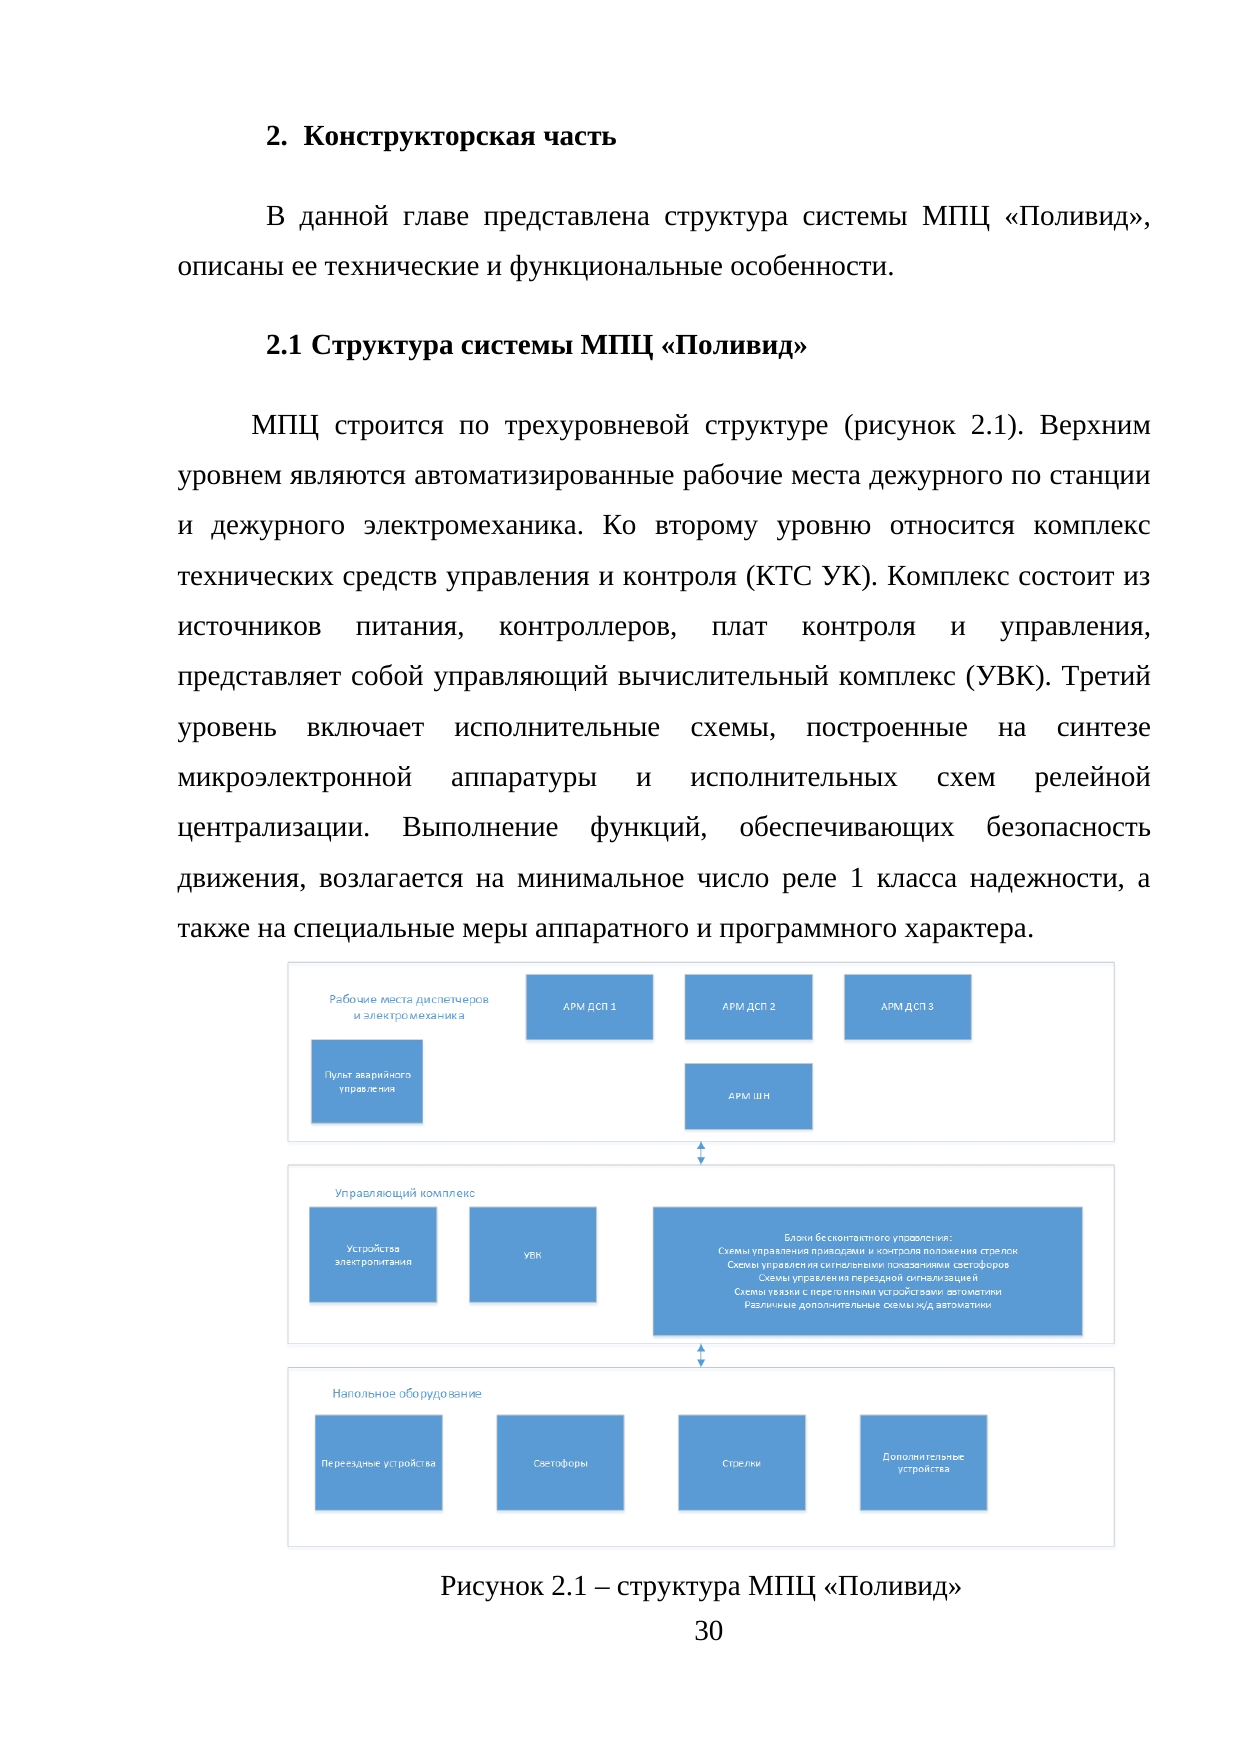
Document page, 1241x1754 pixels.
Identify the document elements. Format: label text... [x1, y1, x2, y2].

picture [283, 960, 1119, 1552]
text В данной главе представлена структура системы МПЦ «Поливид», описаны ее технические и функциональные особенности. [177, 198, 1152, 281]
text Рисунок 2.1 – структура МПЦ «Поливид» [177, 1568, 1152, 1602]
list Структура системы МПЦ «Поливид» [266, 327, 1152, 361]
list Конструкторская часть [266, 118, 1152, 152]
text МПЦ строится по трехуровневой структуре (рисунок 2.1). Верхним уровнем являются автоматизированные рабочие места дежурного по станции и дежурного электромеханика. Ко второму уровню относится комплекс технических средств управления и контроля (КТС УК). Комплекс состоит из источников питания, контроллеров, плат контроля и управления, представляет собой управляющий вычислительный комплекс (УВК). Третий уровень включает исполнительные схемы, построенные на синтезе микроэлектронной аппаратуры и исполнительных схем релейной централизации. Выполнение функций, обеспечивающих безопасность движения, возлагается на минимальное число реле 1 класса надежности, а также на специальные меры аппаратного и программного характера. [177, 407, 1152, 943]
